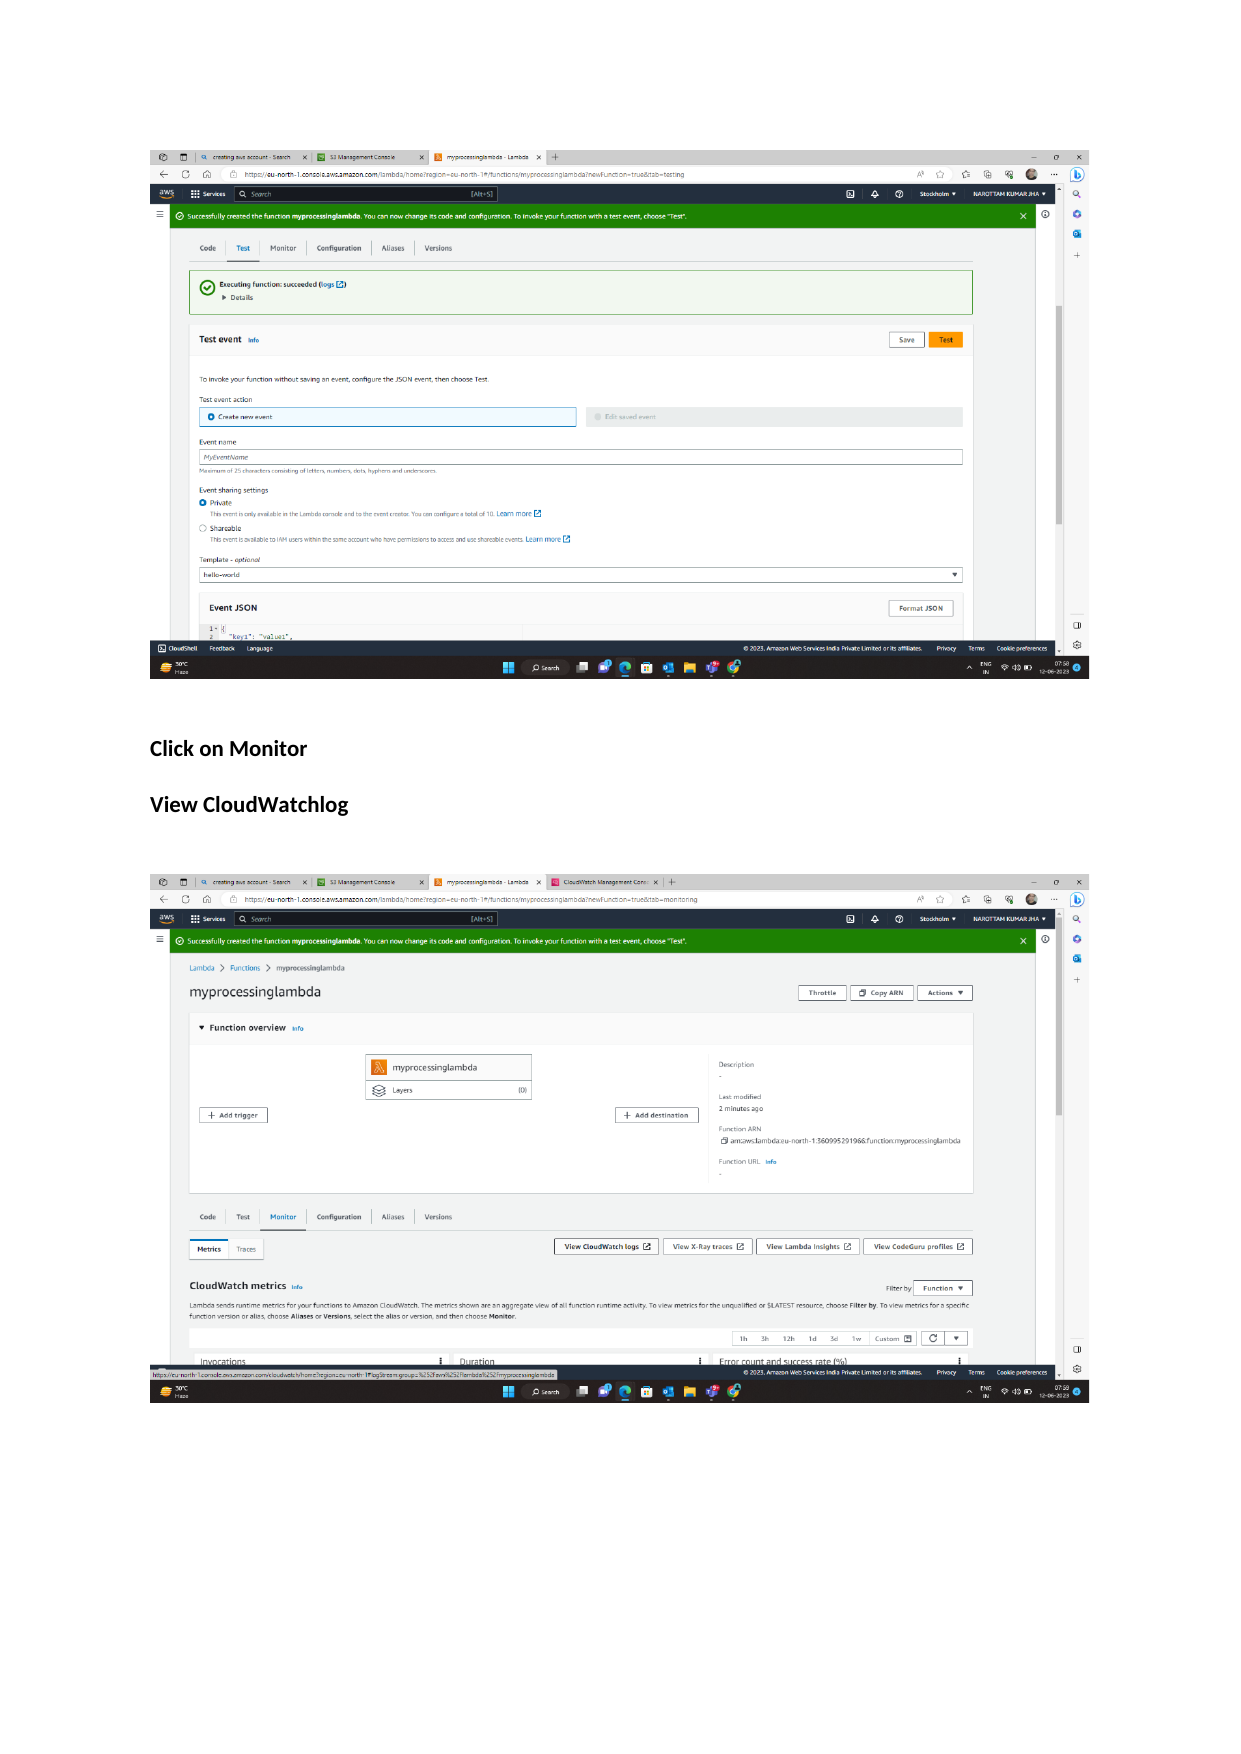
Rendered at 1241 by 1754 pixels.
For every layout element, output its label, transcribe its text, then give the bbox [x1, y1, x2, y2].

text Click on Monitor [150, 734, 1090, 762]
picture [150, 150, 1090, 679]
text View CloudWatchlog [150, 790, 1090, 818]
picture [150, 874, 1090, 1403]
